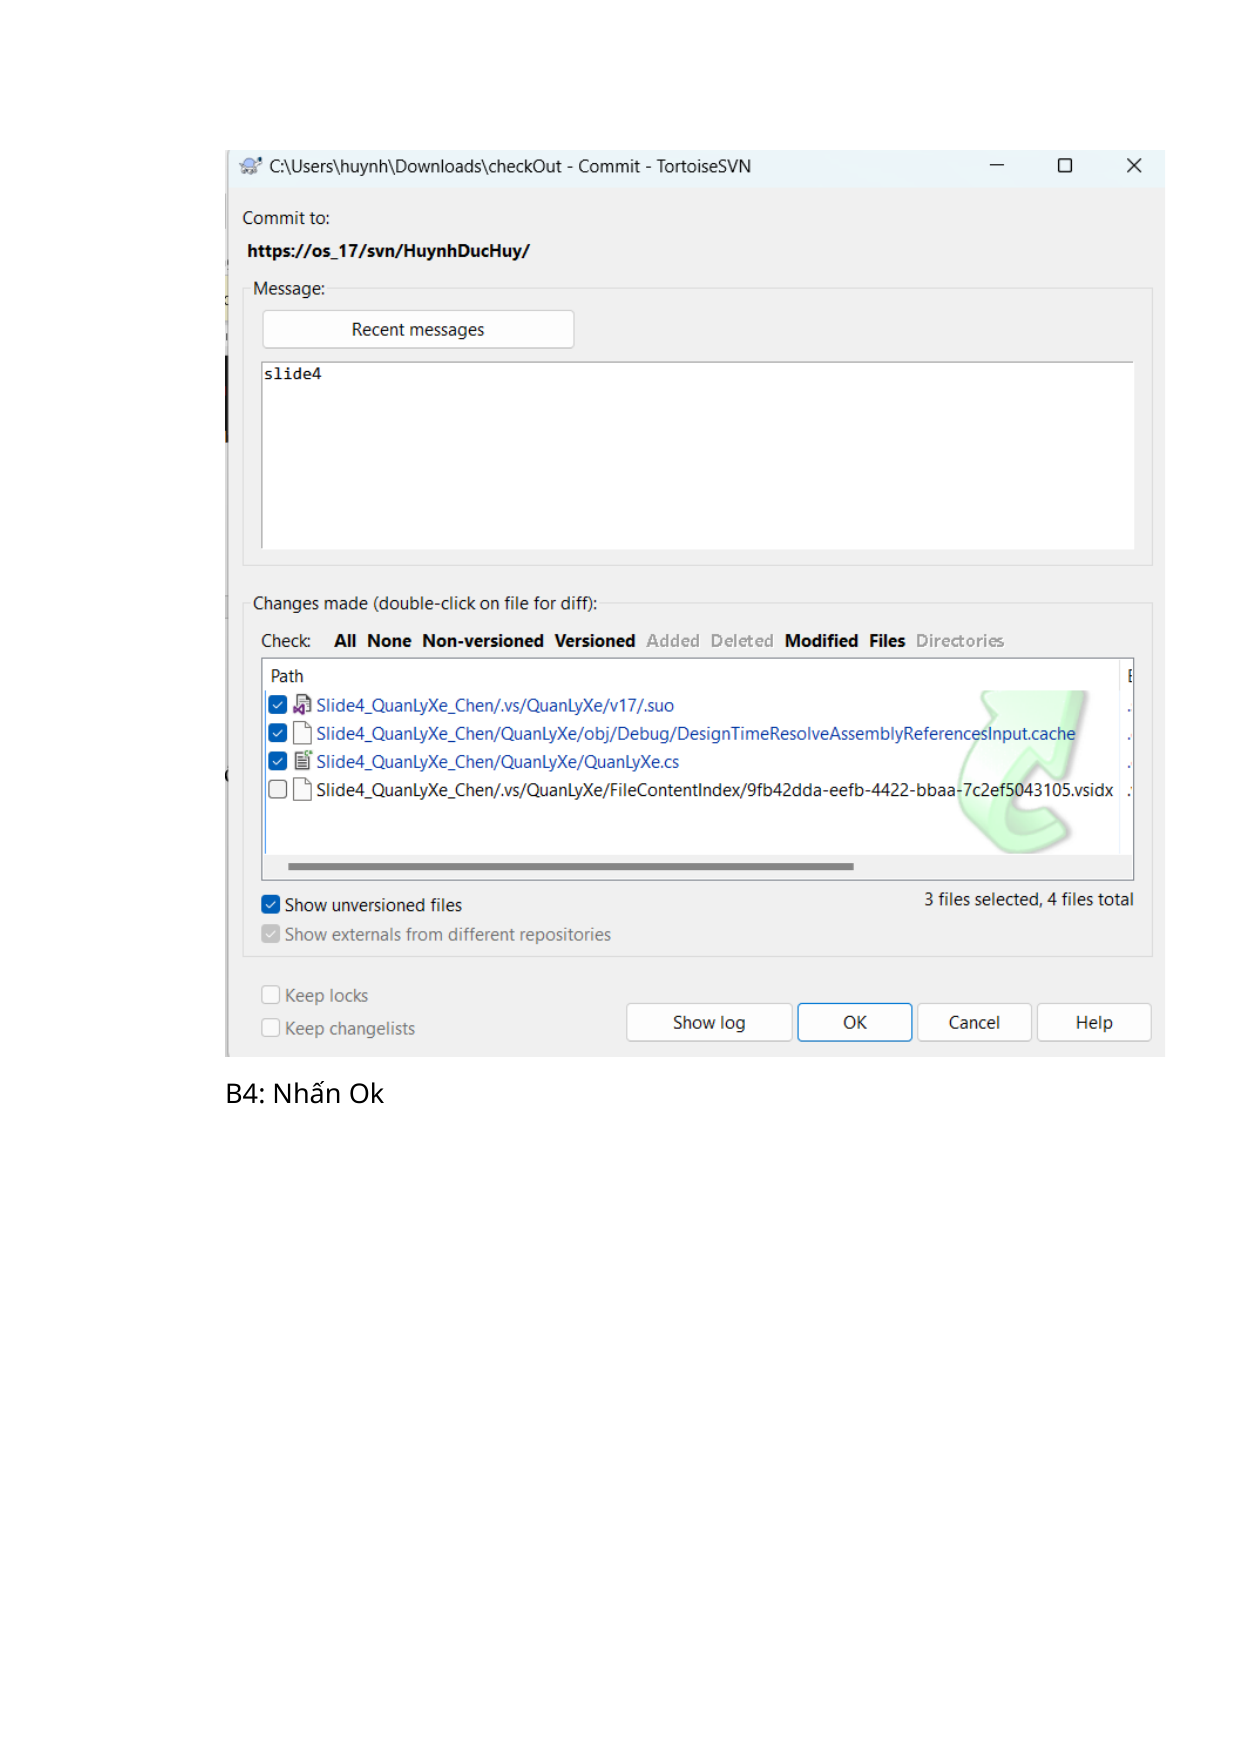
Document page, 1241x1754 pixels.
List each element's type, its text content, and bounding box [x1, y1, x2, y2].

text B4: Nhấn Ok [150, 1075, 1090, 1112]
picture [225, 150, 1166, 1057]
